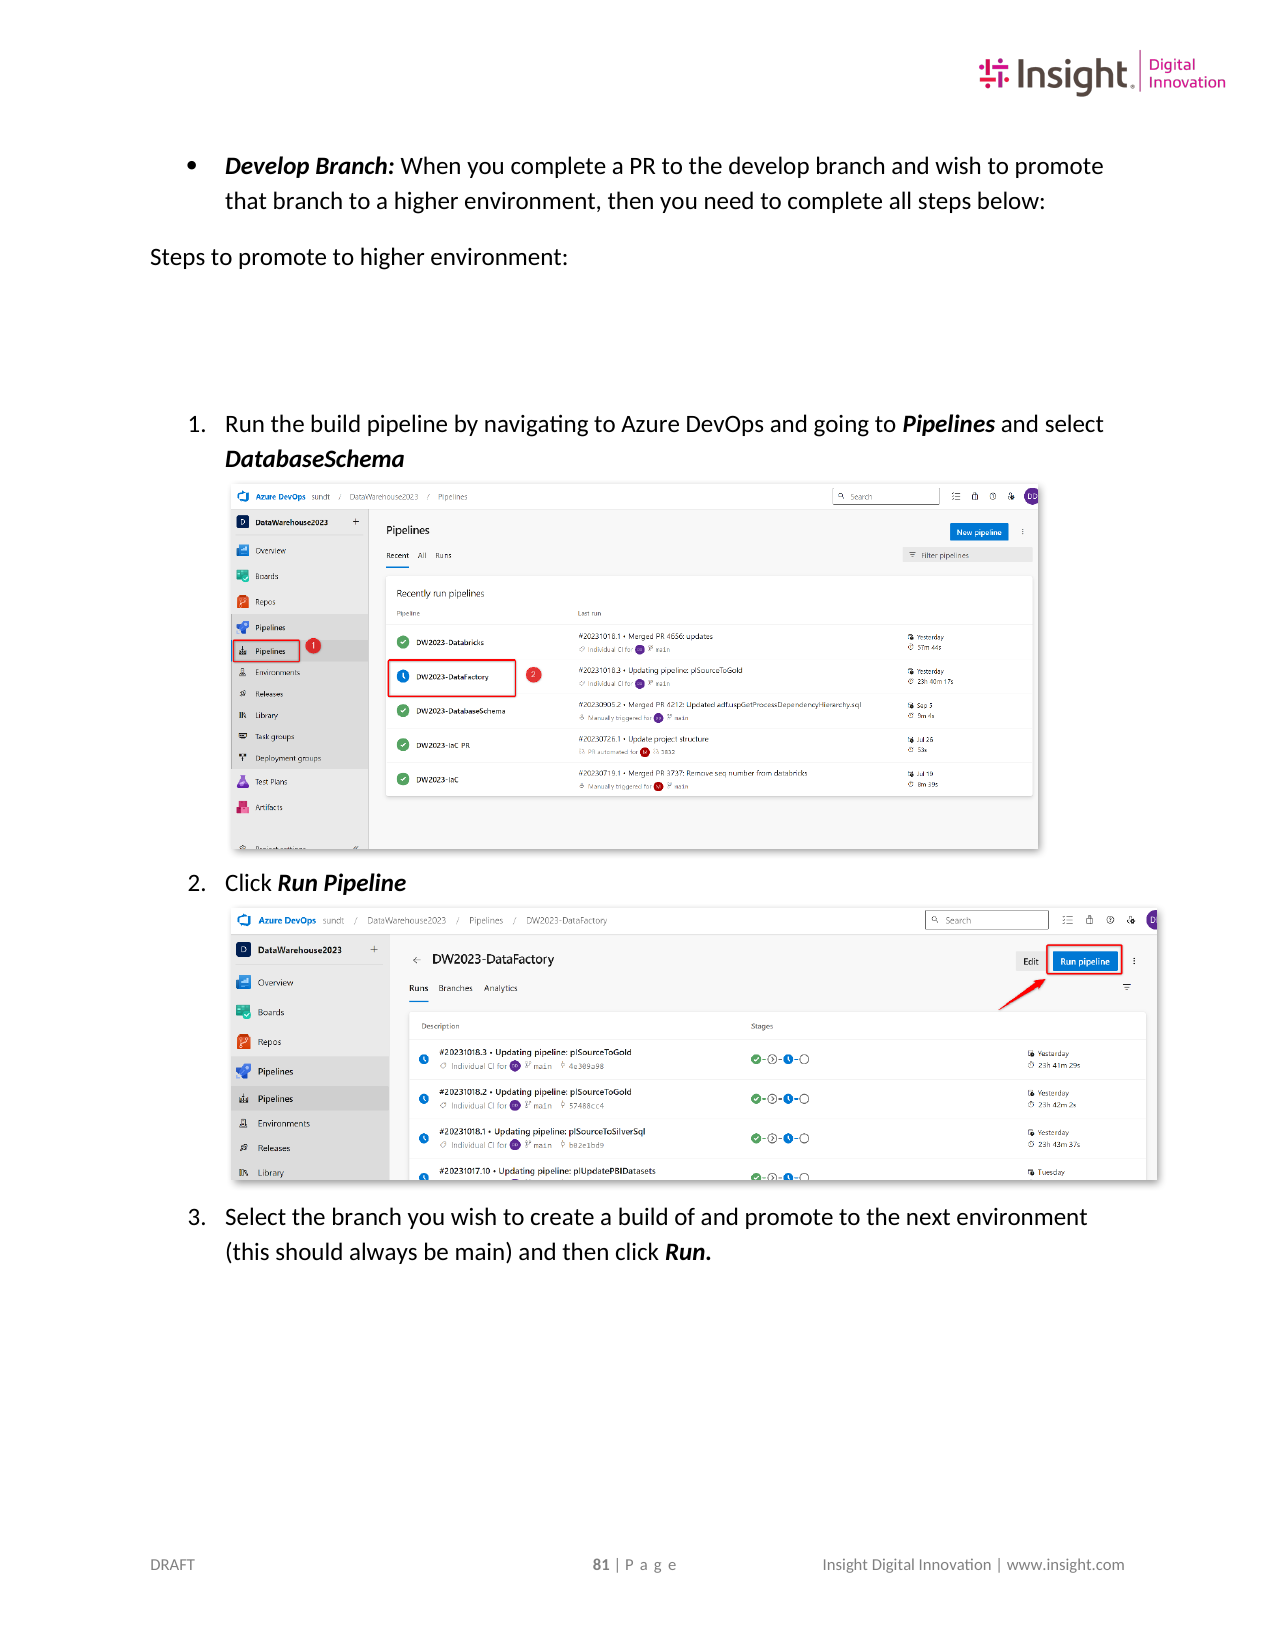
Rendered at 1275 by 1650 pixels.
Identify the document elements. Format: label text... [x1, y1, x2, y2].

picture [961, 26, 1251, 116]
list Develop Branch: When you complete a PR to the develop branch and wish to promote that branch to a higher environment, then you need to complete all steps below: [187, 150, 1125, 216]
picture [231, 908, 1157, 1180]
list Select the branch you wish to create a build of and promote to the next environment (this should always be main) and then click Run. [187, 1201, 1125, 1266]
list Click Run Pipeline [187, 867, 1125, 898]
list Run the build pipeline by navigating to Azure DevOps and going to Pipelines and select DatabaseSchema [187, 408, 1125, 474]
text Steps to promote to higher environment: [150, 241, 1125, 271]
picture [231, 484, 1038, 849]
